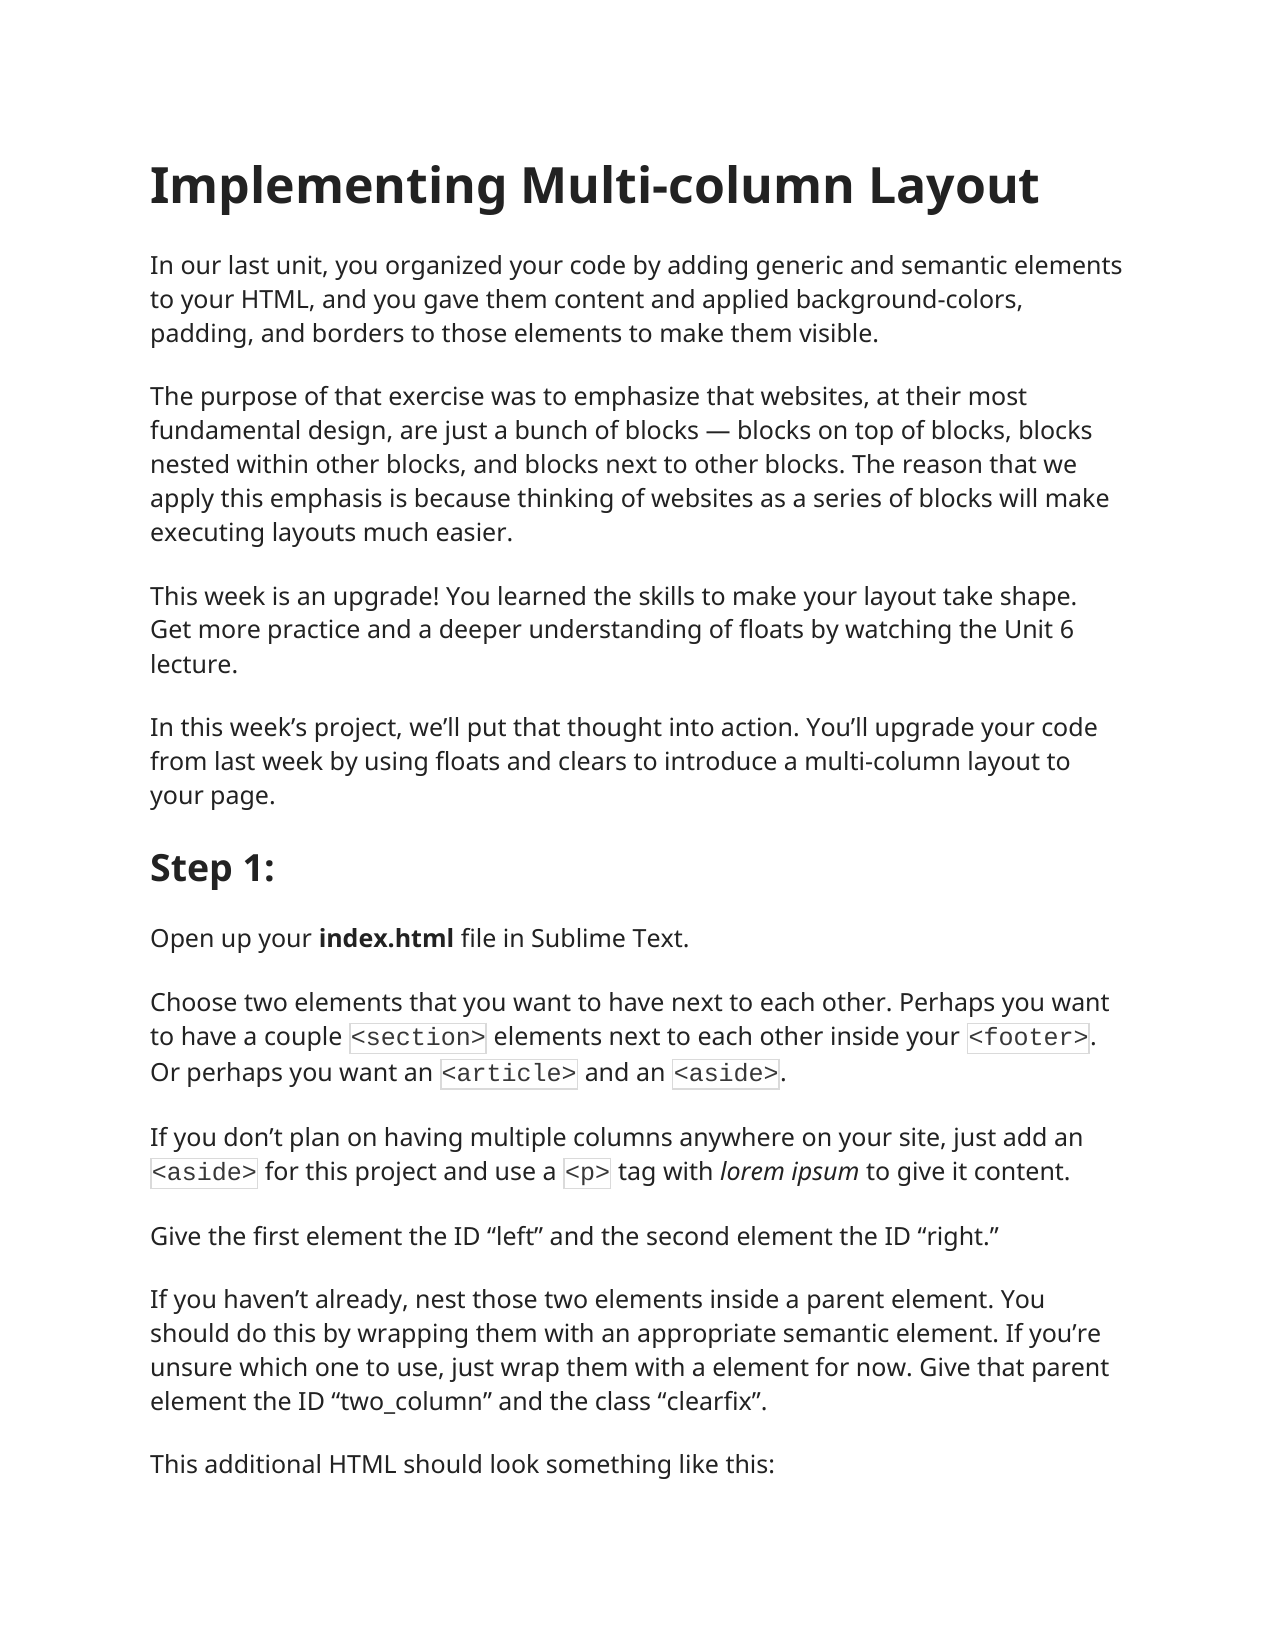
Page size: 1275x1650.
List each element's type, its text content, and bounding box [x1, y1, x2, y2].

subtitle Implementing Multi-column Layout [150, 150, 1125, 218]
text In this week’s project, we’ll put that thought into action. You’ll upgrade your code from last week by using floats and clears to introduce a multi-column layout to your page. [150, 709, 1125, 812]
text If you haven’t already, nest those two elements inside a parent element. You should do this by wrapping them with an appropriate semantic element. If you’re unsure which one to use, just wrap them with a element for now. Give that parent element the ID “two_column” and the class “clearfix”. [150, 1281, 1125, 1418]
subtitle Step 1: [150, 841, 1125, 892]
text Open up your index.html file in Sublime Text. [150, 921, 1125, 955]
text In our last unit, you organized your code by adding generic and semantic elements to your HTML, and you gave them content and applied background-colors, padding, and borders to those elements to make them visible. [150, 247, 1125, 349]
text This week is an upgrade! You learned the skills to make your layout take shape. Get more practice and a deeper understanding of floats by watching the Unit 6 lecture. [150, 578, 1125, 680]
text Choose two elements that you want to have next to each other. Perhaps you want to have a couple <section> elements next to each other inside your <footer>. Or perhaps you want an <article> and an <aside>. [150, 984, 1125, 1090]
text Give the first element the ID “left” and the second element the ID “right.” [150, 1218, 1125, 1252]
text If you don’t plan on having multiple columns anywhere on your site, just add an <aside> for this project and use a <p> tag with lorem ipsum to give it content. [150, 1119, 1125, 1189]
text This additional HTML should look something like this: [150, 1447, 1125, 1481]
text The purpose of that exercise was to emphasize that websites, at their most fundamental design, are just a bunch of blocks — blocks on top of blocks, blocks nested within other blocks, and blocks next to other blocks. The reason that we apply this emphasis is because thinking of websites as a series of blocks will make executing layouts much easier. [150, 379, 1125, 549]
